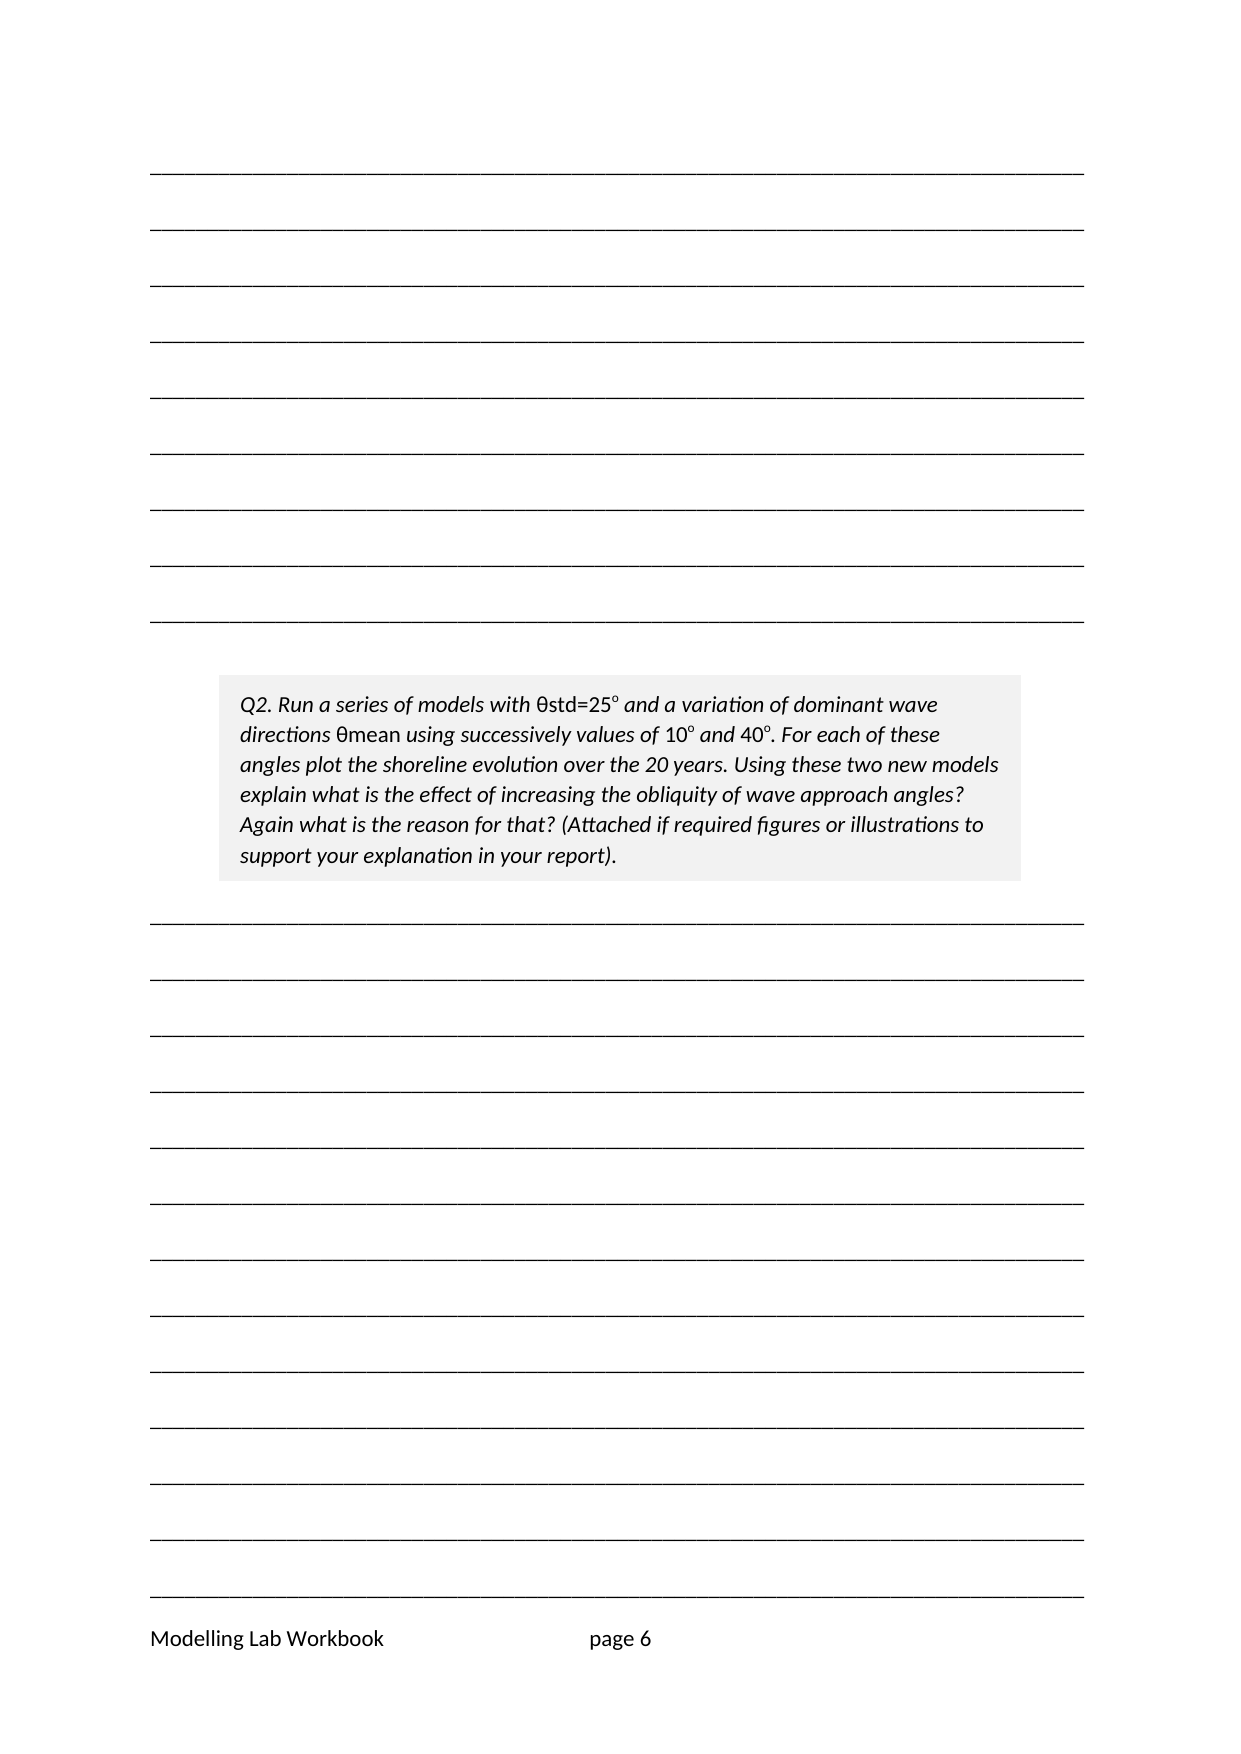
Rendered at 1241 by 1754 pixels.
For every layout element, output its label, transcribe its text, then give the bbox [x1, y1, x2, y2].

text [150, 900, 1090, 1601]
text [150, 150, 1090, 626]
text Q2. Run a series of models with θstd=25o and a variation of dominant wave directions θmean using successively values of 10o and 40o. For each of these angles plot the shoreline evolution over the 20 years. Using these two new models explain what is the effect of increasing the obliquity of wave approach angles? Again what is the reason for that? (Attached if required figures or illustrations to support your explanation in your report). [232, 688, 1008, 869]
